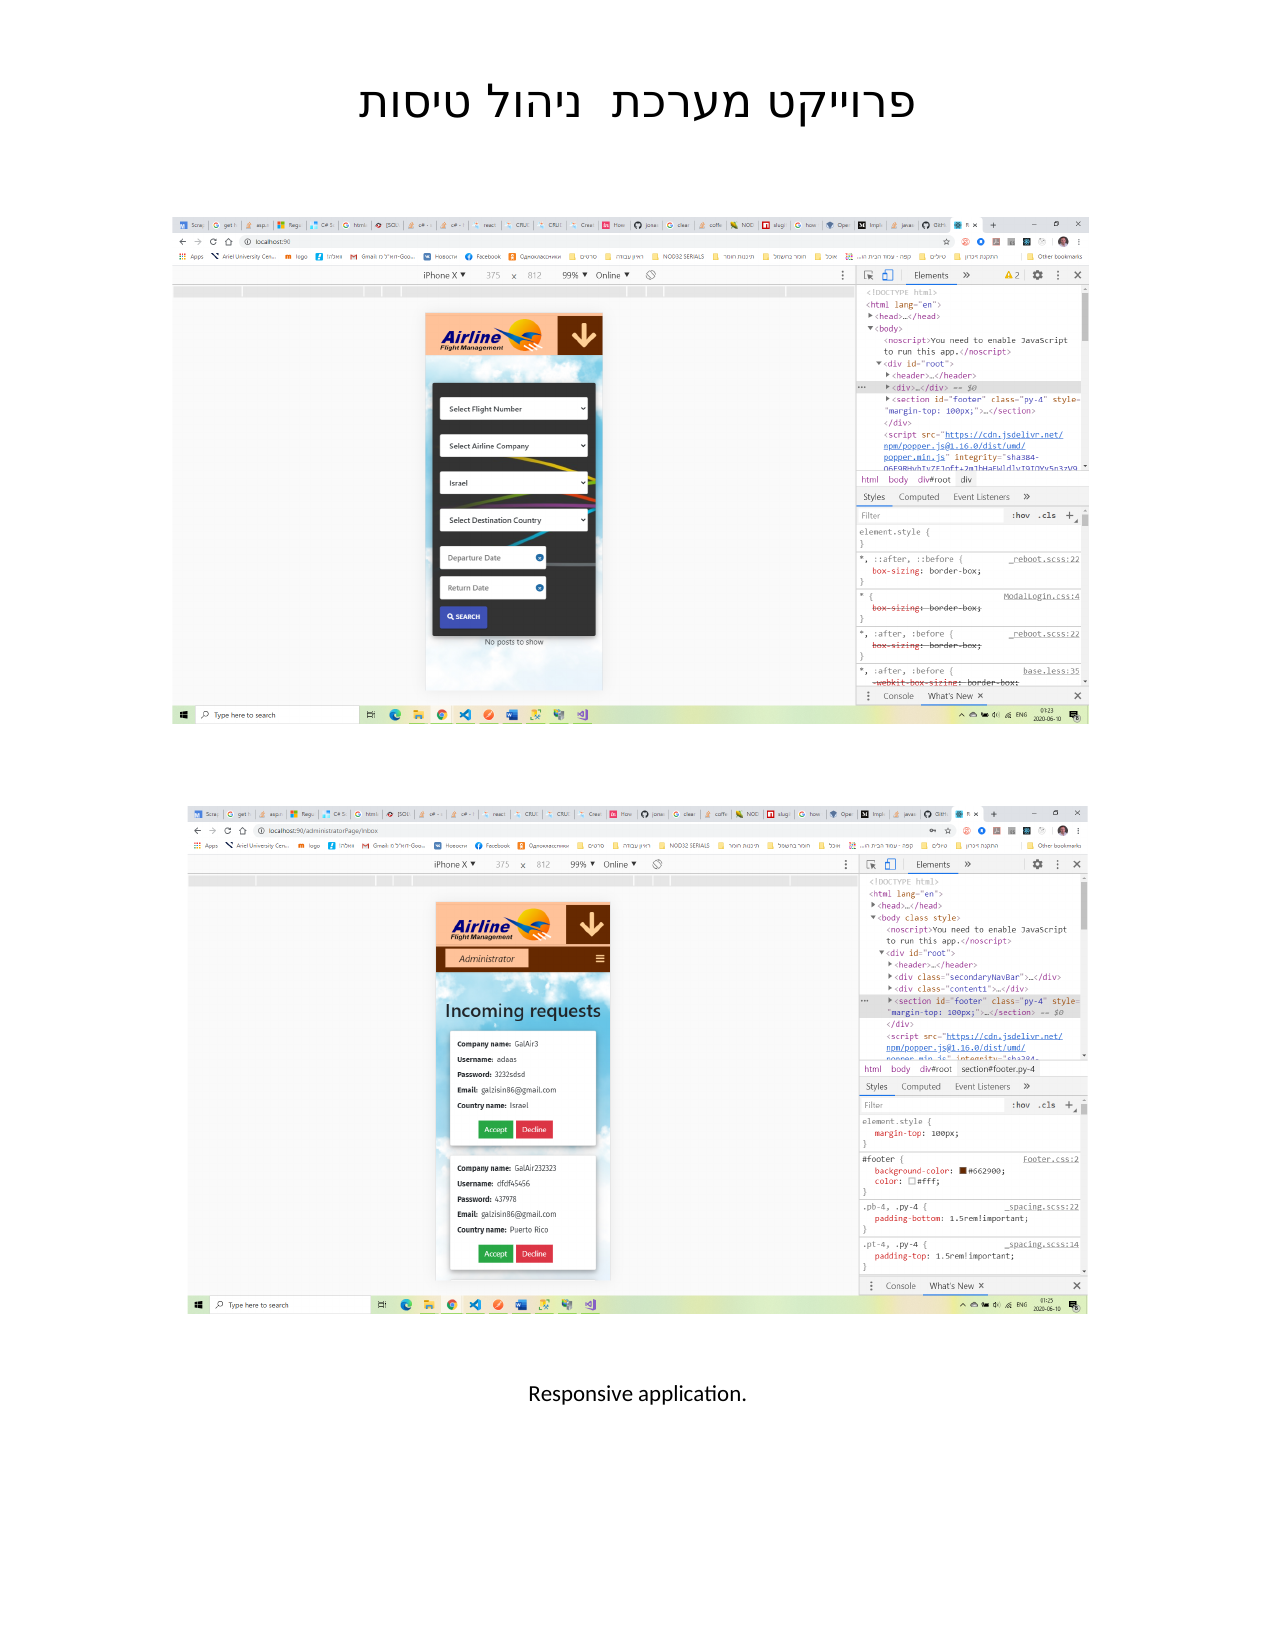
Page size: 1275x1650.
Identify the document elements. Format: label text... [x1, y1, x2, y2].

text Responsive application. [187, 1379, 1087, 1407]
picture [187, 806, 1088, 1314]
picture [172, 217, 1089, 724]
